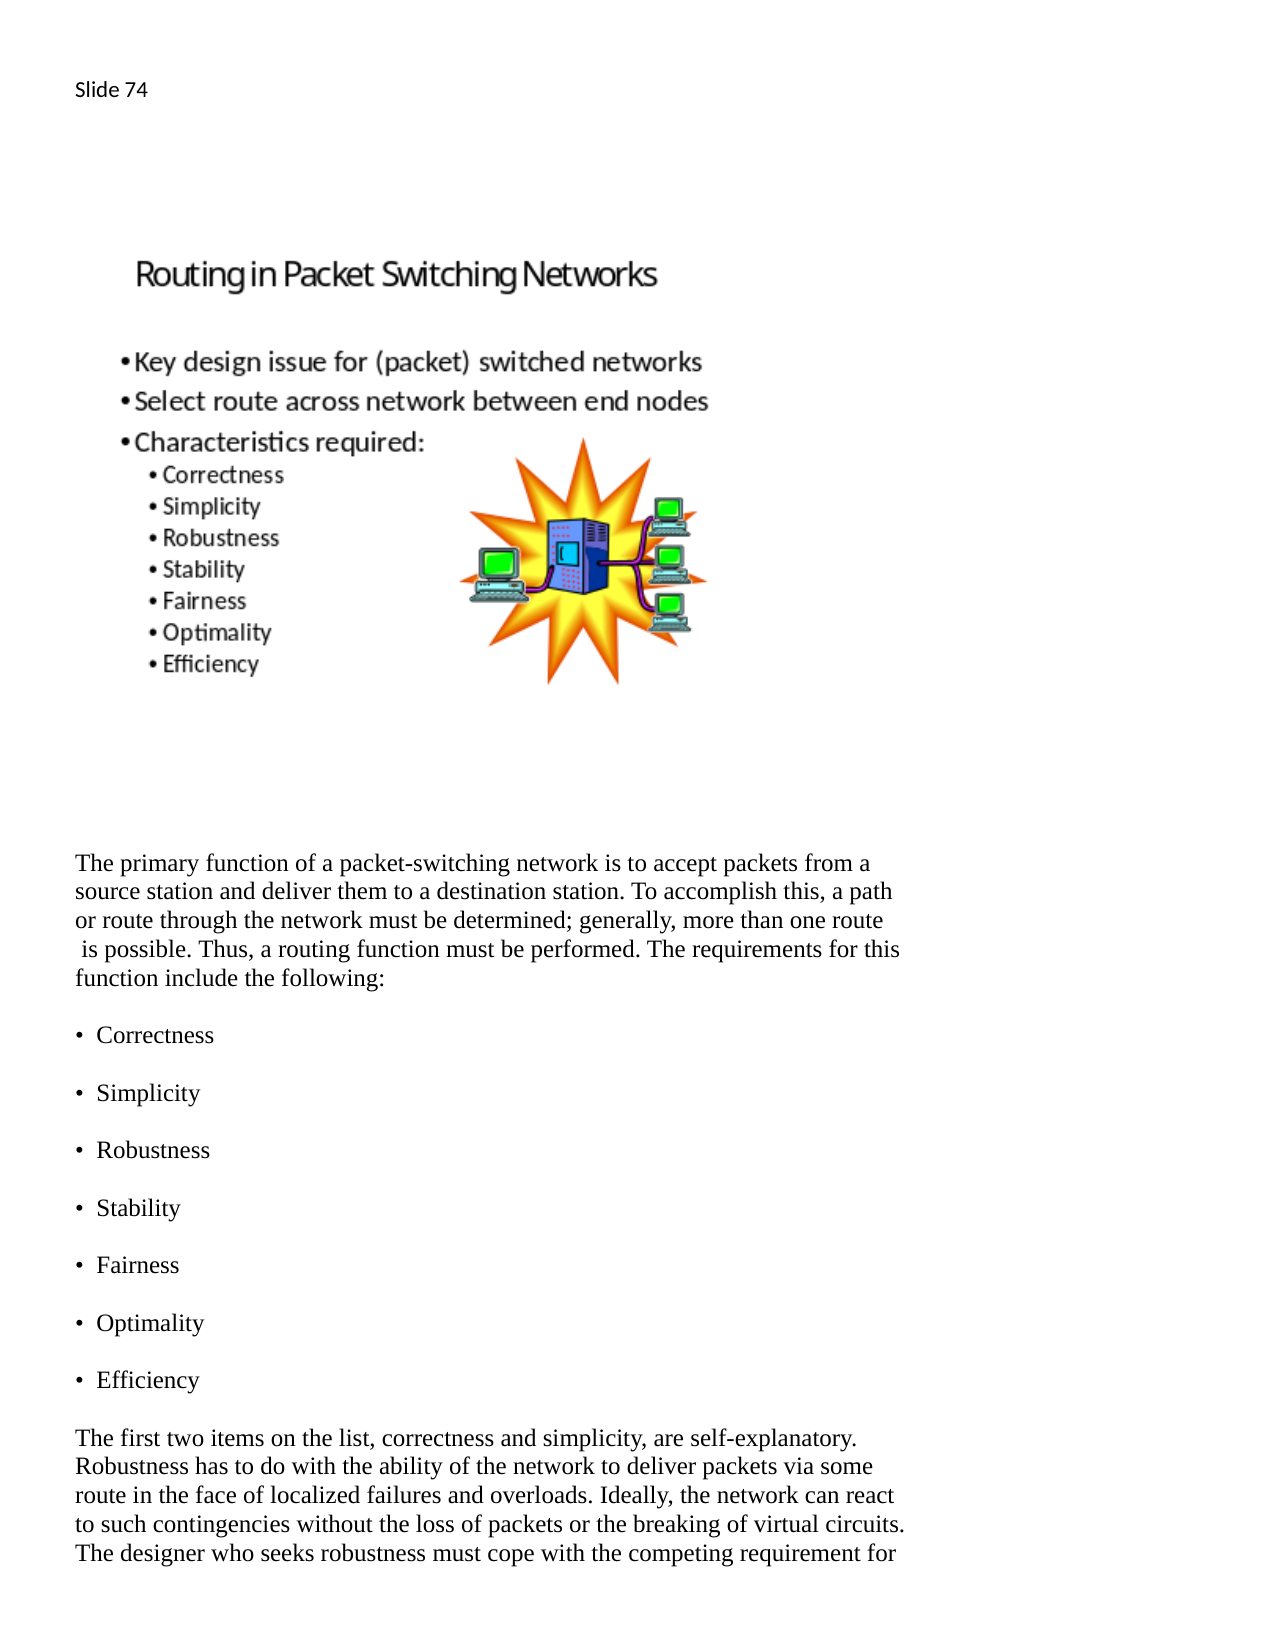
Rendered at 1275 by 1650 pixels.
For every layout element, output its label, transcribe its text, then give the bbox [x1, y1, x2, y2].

text • Simplicity [75, 1078, 1200, 1106]
text source station and deliver them to a destination station. To accomplish this, a path [75, 876, 1200, 905]
text route in the face of localized failures and overloads. Ideally, the network can react [75, 1480, 1200, 1509]
text • Fairness [75, 1250, 1200, 1279]
text function include the following: [75, 963, 1200, 991]
text Robustness has to do with the ability of the network to deliver packets via some [75, 1451, 1200, 1480]
text The designer who seeks robustness must cope with the competing requirement for [75, 1538, 1200, 1566]
text or route through the network must be determined; generally, more than one route [75, 905, 1200, 934]
text • Efficiency [75, 1365, 1200, 1394]
text • Robustness [75, 1135, 1200, 1164]
text • Optimality [75, 1308, 1200, 1336]
text to such contingencies without the loss of packets or the breaking of virtual circuits. [75, 1509, 1200, 1538]
text • Correctness [75, 1020, 1200, 1049]
text The primary function of a packet-switching network is to accept packets from a [75, 848, 1200, 876]
text The first two items on the list, correctness and simplicity, are self-explanatory. [75, 1423, 1200, 1451]
text • Stability [75, 1193, 1200, 1221]
text Slide 74 [75, 75, 1200, 103]
text is possible. Thus, a routing function must be performed. The requirements for this [75, 934, 1200, 963]
